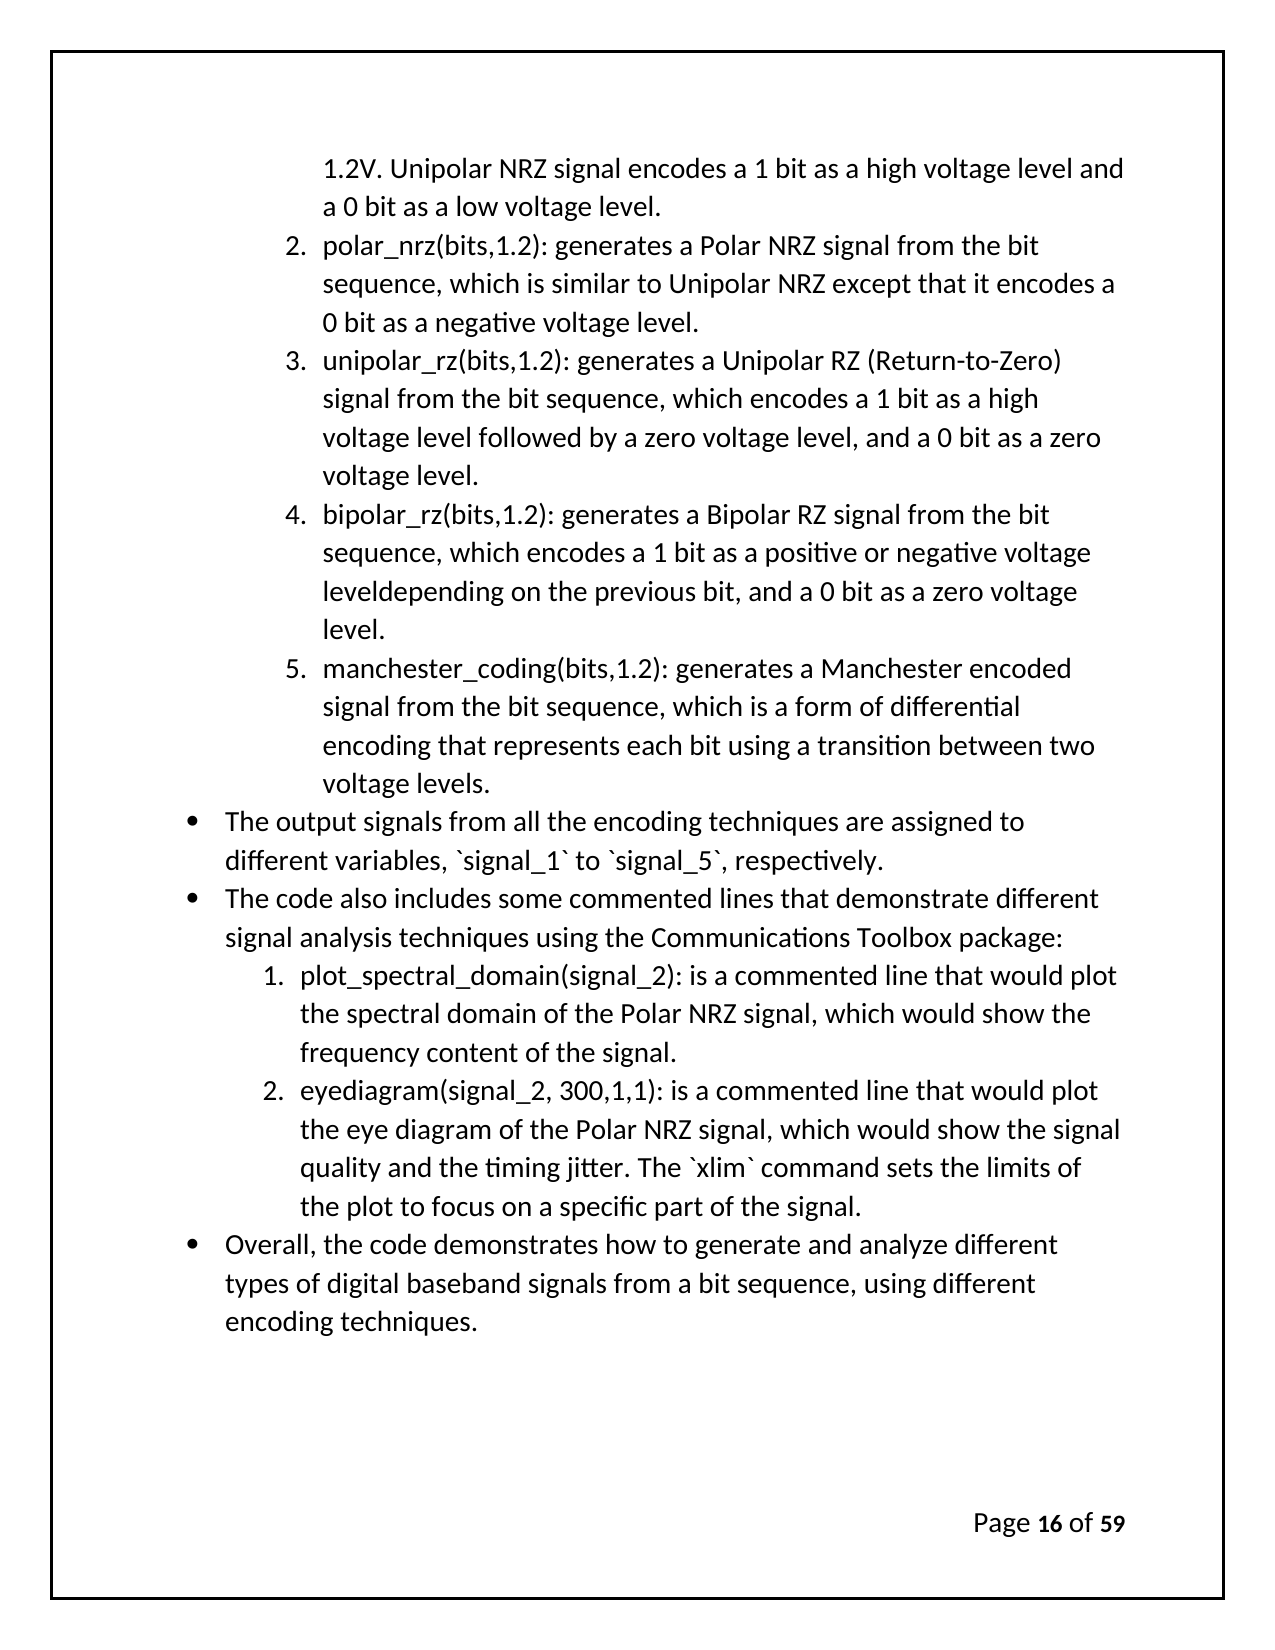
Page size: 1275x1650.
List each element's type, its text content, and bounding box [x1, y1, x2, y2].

list manchester_coding(bits,1.2): generates a Manchester encoded signal from the bit sequence, which is a form of differential encoding that represents each bit using a transition between two voltage levels. [285, 650, 1125, 801]
list eyediagram(signal_2, 300,1,1): is a commented line that would plot the eye diagram of the Polar NRZ signal, which would show the signal quality and the timing jitter. The `xlim` command sets the limits of the plot to focus on a specific part of the signal. [262, 1072, 1125, 1223]
list Overall, the code demonstrates how to generate and analyze different types of digital baseband signals from a bit sequence, using different encoding techniques. [187, 1226, 1125, 1339]
list polar_nrz(bits,1.2): generates a Polar NRZ signal from the bit sequence, which is similar to Unipolar NRZ except that it encodes a 0 bit as a negative voltage level. [285, 227, 1125, 339]
list plot_spectral_domain(signal_2): is a commented line that would plot the spectral domain of the Polar NRZ signal, which would show the frequency content of the signal. [262, 957, 1125, 1070]
list unipolar_rz(bits,1.2): generates a Unipolar RZ (Return-to-Zero) signal from the bit sequence, which encodes a 1 bit as a high voltage level followed by a zero voltage level, and a 0 bit as a zero voltage level. [285, 342, 1125, 493]
list The code also includes some commented lines that demonstrate different signal analysis techniques using the Communications Toolbox package: [187, 880, 1125, 954]
list bipolar_rz(bits,1.2): generates a Bipolar RZ signal from the bit sequence, which encodes a 1 bit as a positive or negative voltage leveldepending on the previous bit, and a 0 bit as a zero voltage level. [285, 496, 1125, 647]
list The output signals from all the encoding techniques are assigned to different variables, `signal_1` to `signal_5`, respectively. [187, 803, 1125, 877]
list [285, 150, 1125, 224]
